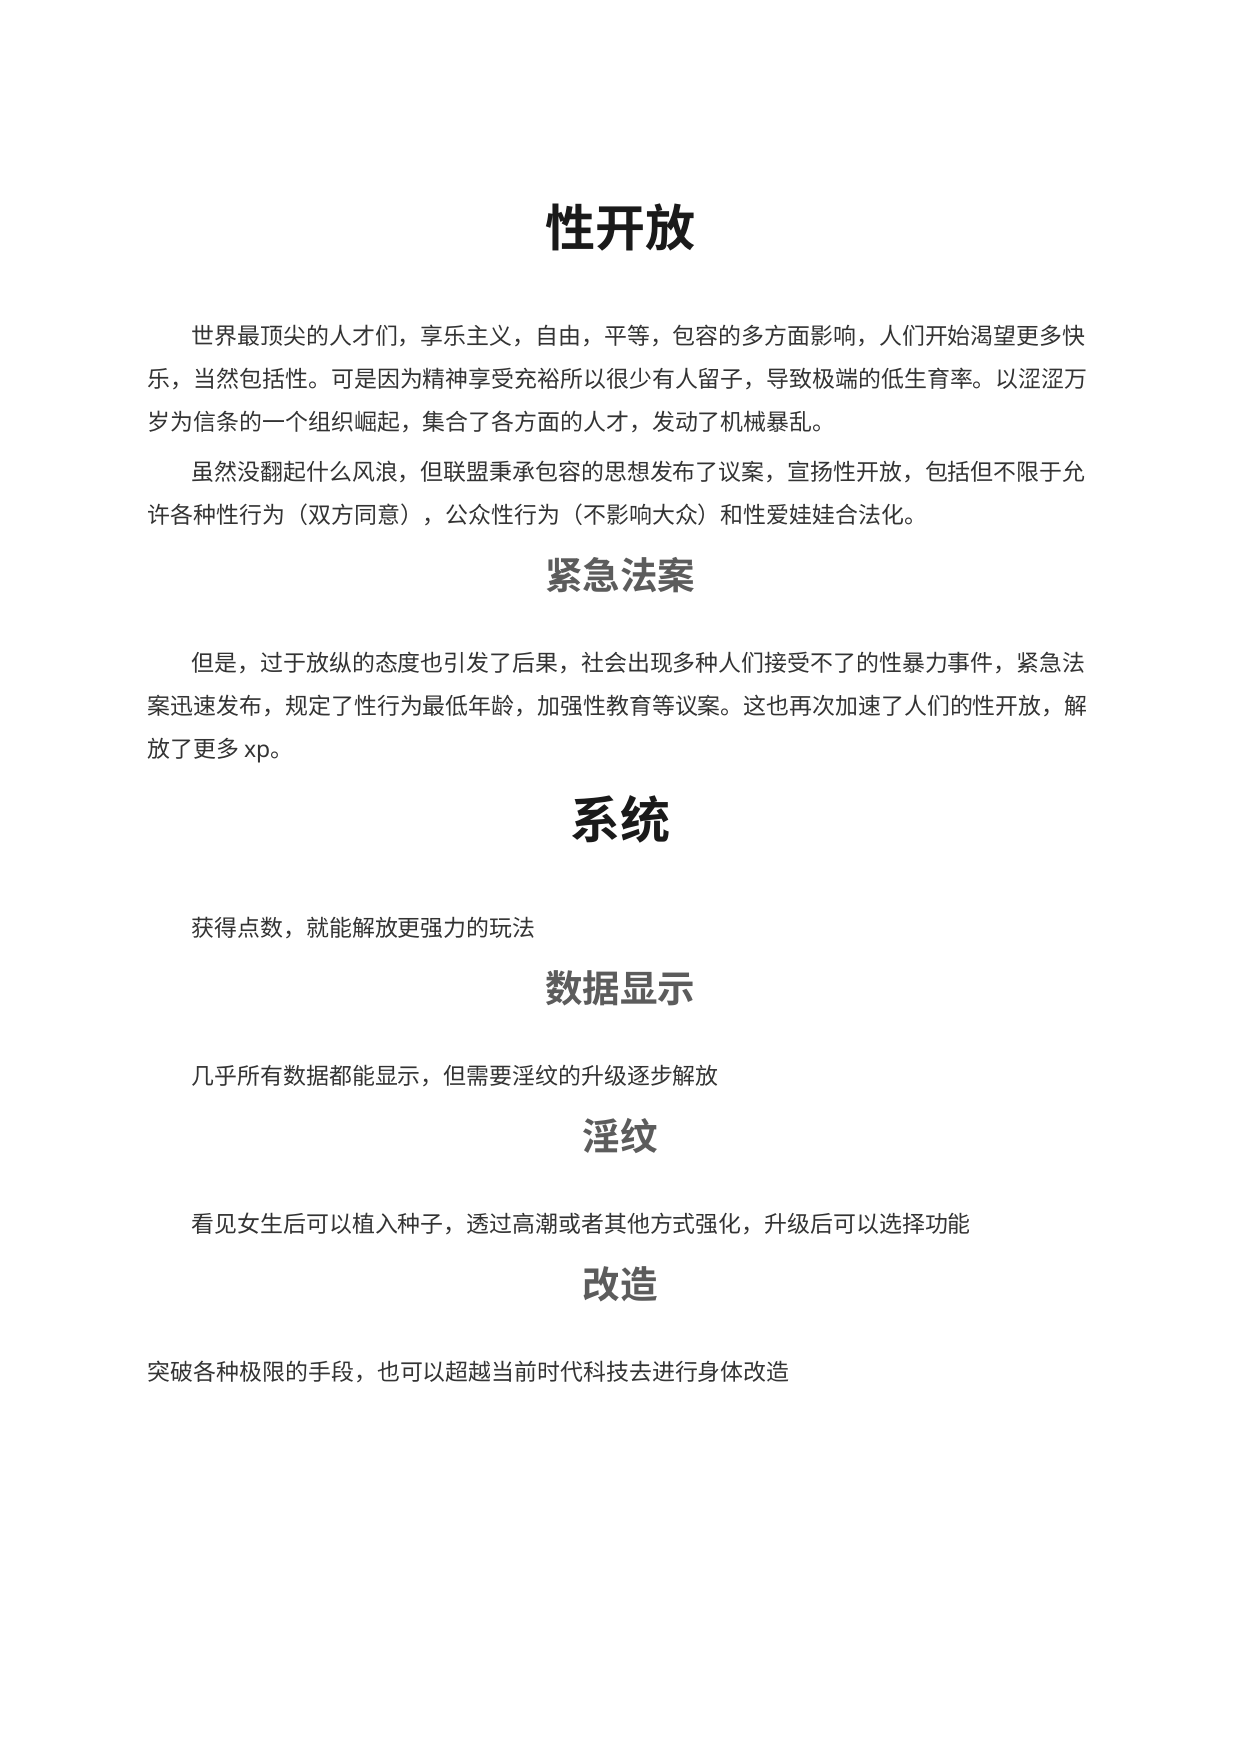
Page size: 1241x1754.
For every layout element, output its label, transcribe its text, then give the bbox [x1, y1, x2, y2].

text 获得点数，就能解放更强力的玩法 [148, 909, 1093, 943]
text 世界最顶尖的人才们，享乐主义，自由，平等，包容的多方面影响，人们开始渴望更多快乐，当然包括性。可是因为精神享受充裕所以很少有人留子，导致极端的低生育率。以涩涩万岁为信条的一个组织崛起，集合了各方面的人才，发动了机械暴乱。 [148, 318, 1093, 437]
title 系统 [148, 780, 1093, 853]
text 但是，过于放纵的态度也引发了后果，社会出现多种人们接受不了的性暴力事件，紧急法案迅速发布，规定了性行为最低年龄，加强性教育等议案。这也再次加速了人们的性开放，解放了更多xp。 [148, 644, 1093, 764]
title 性开放 [148, 189, 1093, 261]
subtitle 淫纹 [148, 1107, 1093, 1161]
text 虽然没翻起什么风浪，但联盟秉承包容的思想发布了议案，宣扬性开放，包括但不限于允许各种性行为（双方同意），公众性行为（不影响大众）和性爱娃娃合法化。 [148, 453, 1093, 530]
text 几乎所有数据都能显示，但需要淫纹的升级逐步解放 [148, 1057, 1093, 1091]
text 看见女生后可以植入种子，透过高潮或者其他方式强化，升级后可以选择功能 [148, 1205, 1093, 1239]
subtitle 改造 [148, 1255, 1093, 1309]
subtitle 数据显示 [148, 959, 1093, 1013]
text 突破各种极限的手段，也可以超越当前时代科技去进行身体改造 [148, 1353, 1093, 1387]
subtitle 紧急法案 [148, 546, 1093, 600]
